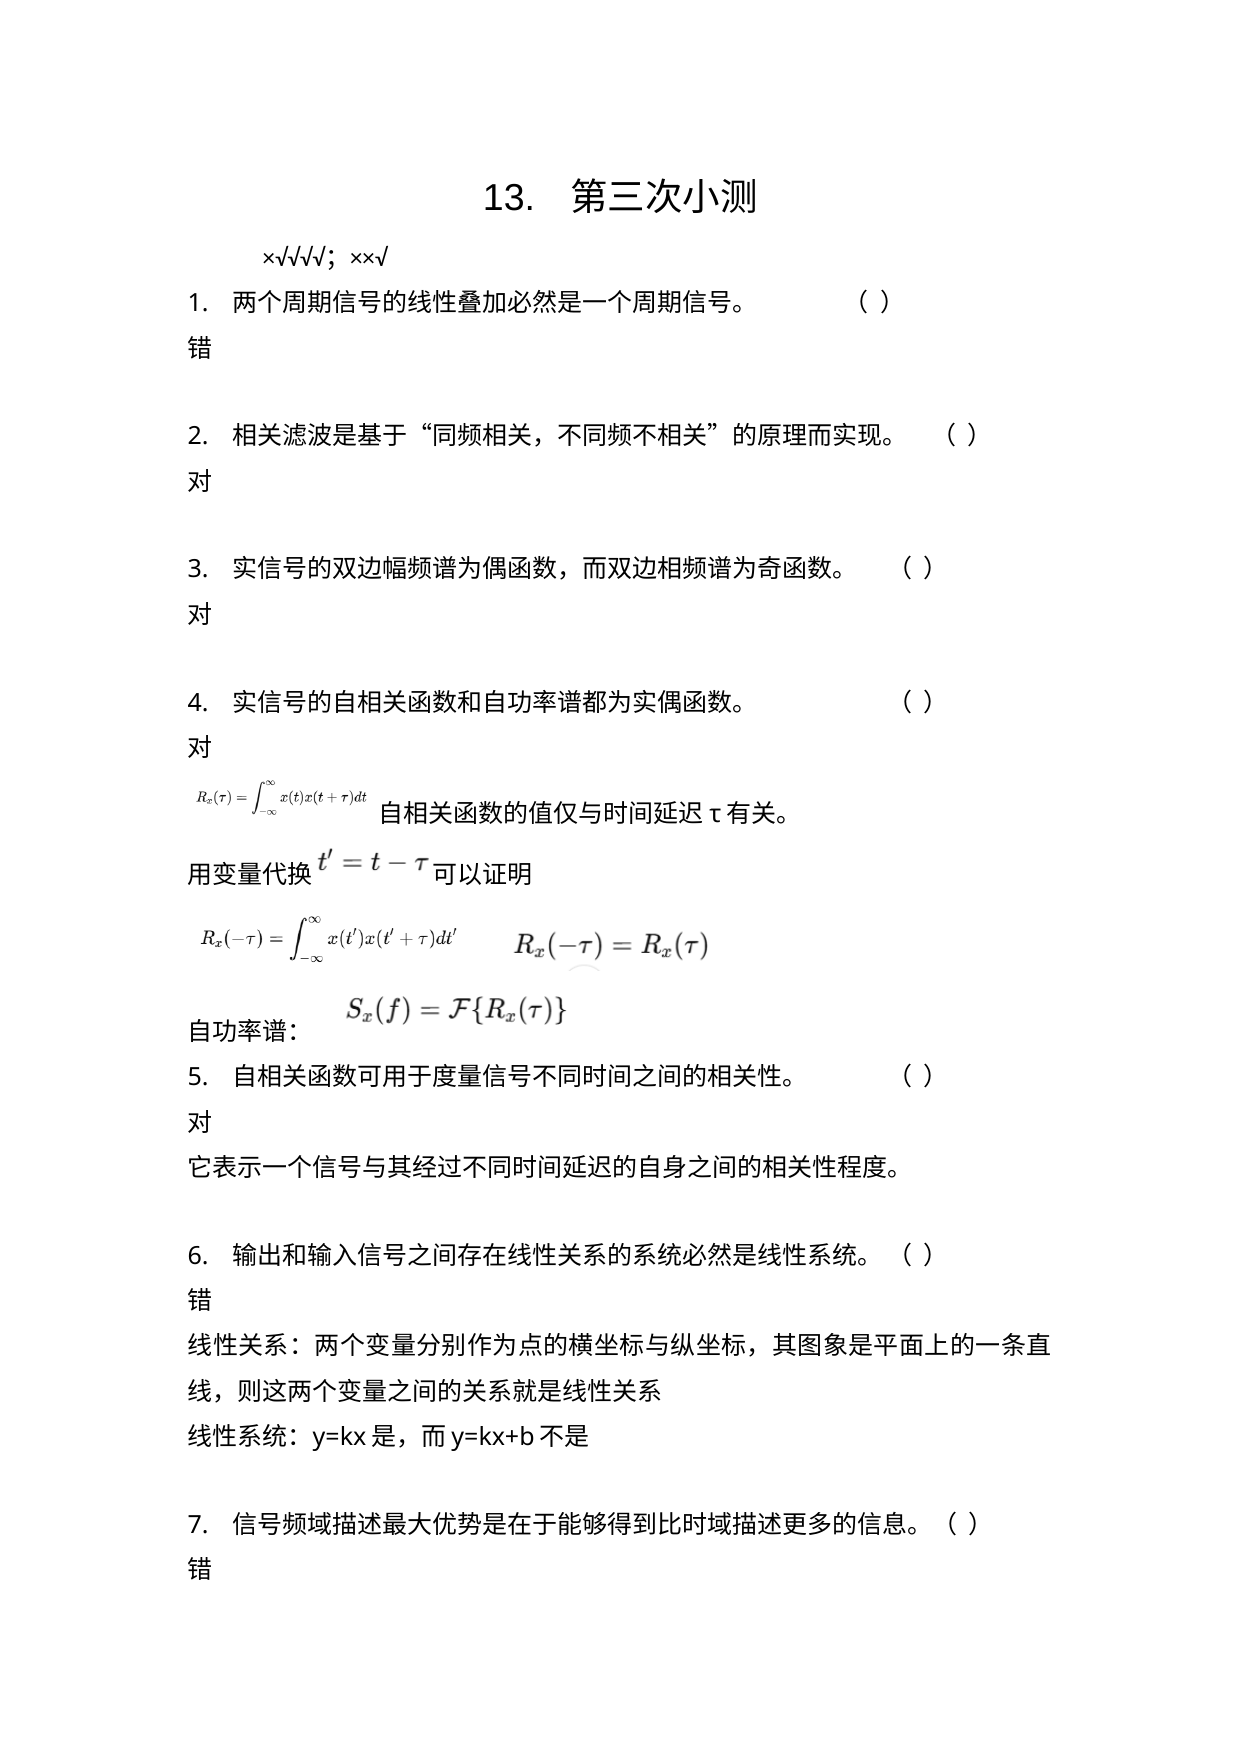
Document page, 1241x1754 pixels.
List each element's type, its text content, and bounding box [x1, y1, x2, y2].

list 实信号的自相关函数和自功率谱都为实偶函数。 （ ） [187, 682, 1053, 718]
list 它表示一个信号与其经过不同时间延迟的自身之间的相关性程度。 [187, 1147, 1053, 1183]
subtitle 第三次小测 [187, 162, 1053, 227]
picture [312, 838, 433, 884]
list 输出和输入信号之间存在线性关系的系统必然是线性系统。 （ ） [187, 1235, 1053, 1271]
list 对 [187, 727, 1053, 764]
picture [312, 977, 586, 1041]
list 错 [187, 328, 1053, 364]
list 实信号的双边幅频谱为偶函数，而双边相频谱为奇函数。 （ ） [187, 549, 1053, 585]
picture [187, 772, 379, 823]
list 对 [187, 1102, 1053, 1138]
picture [187, 899, 732, 971]
list 错 [187, 1549, 1053, 1586]
list 自相关函数可用于度量信号不同时间之间的相关性。 （ ） [187, 1057, 1053, 1093]
list 用变量代换可以证明 [187, 838, 1053, 891]
list 错 [187, 1280, 1053, 1317]
list 线性系统：y=kx是，而y=kx+b不是 [187, 1416, 1053, 1453]
list 线性关系：两个变量分别作为点的横坐标与纵坐标，其图象是平面上的一条直线，则这两个变量之间的关系就是线性关系 [187, 1326, 1053, 1407]
text ×√√√√；××√ [187, 237, 1053, 274]
list 相关滤波是基于“同频相关，不同频不相关”的原理而实现。 （ ） [187, 416, 1053, 452]
list 自相关函数的值仅与时间延迟 τ有关。 [187, 773, 1053, 829]
list 对 [187, 594, 1053, 631]
list 对 [187, 461, 1053, 497]
list 两个周期信号的线性叠加必然是一个周期信号。 （ ） [187, 283, 1053, 319]
list 信号频域描述最大优势是在于能够得到比时域描述更多的信息。（ ） [187, 1504, 1053, 1540]
